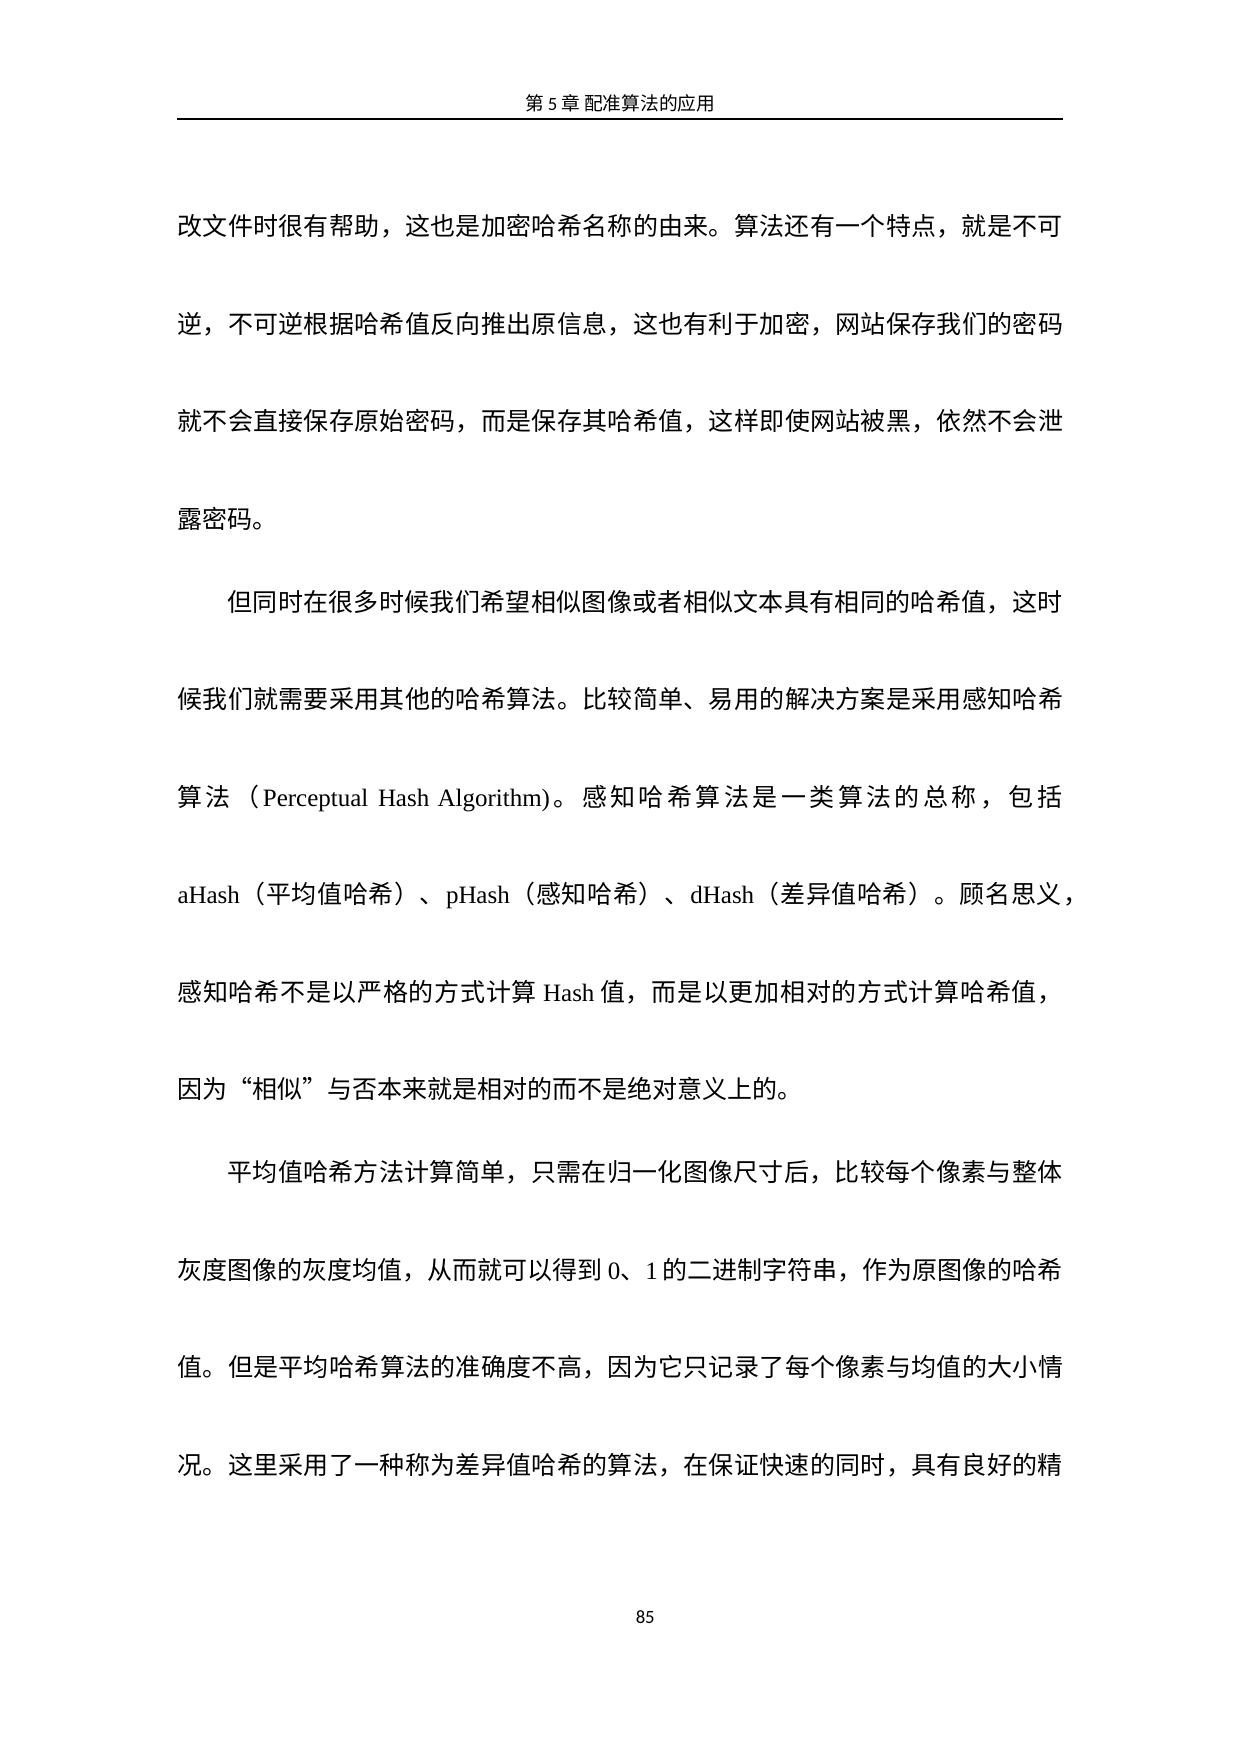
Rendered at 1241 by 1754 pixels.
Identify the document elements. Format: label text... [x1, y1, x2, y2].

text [177, 1138, 1063, 1496]
text 但同时在很多时候我们希望相似图像或者相似文本具有相同的哈希值，这时候我们就需要采用其他的哈希算法。比较简单、易用的解决方案是采用感知哈希算法（Perceptual Hash Algorithm)。感知哈希算法是一类算法的总称，包括aHash（平均值哈希）、pHash（感知哈希）、dHash（差异值哈希）。顾名思义，感知哈希不是以严格的方式计算Hash值，而是以更加相对的方式计算哈希值，因为“相似”与否本来就是相对的而不是绝对意义上的。 [177, 568, 1063, 1120]
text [177, 192, 1063, 550]
